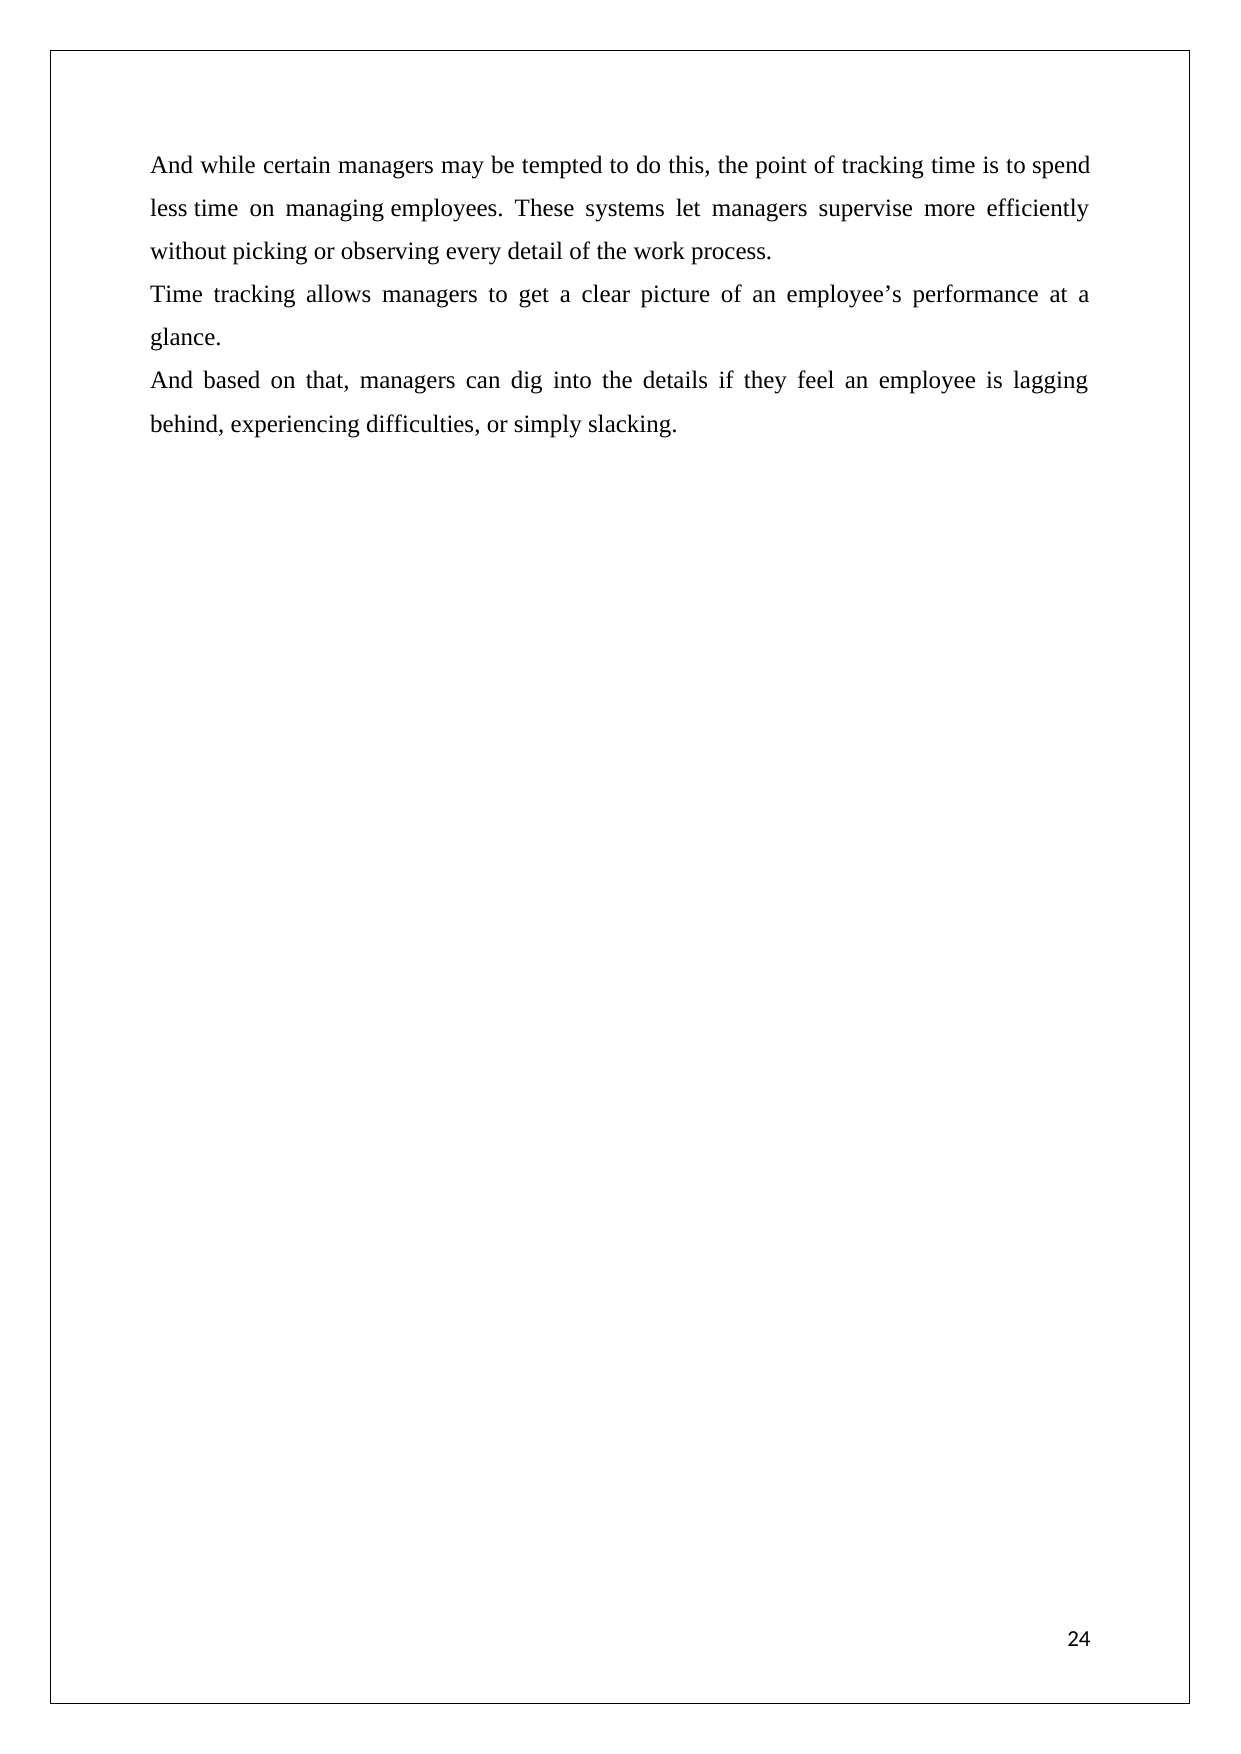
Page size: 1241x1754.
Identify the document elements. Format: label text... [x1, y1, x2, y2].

text And based on that, managers can dig into the details if they feel an employee is lagging behind, experiencing difficulties, or simply slacking. [150, 366, 1090, 437]
text Time tracking allows managers to get a clear picture of an employee’s performance at a glance. [150, 279, 1090, 351]
text And while certain managers may be tempted to do this, the point of tracking time is to spend less time on managing employees. These systems let managers supervise more efficiently without picking or observing every detail of the work process. [150, 150, 1090, 265]
